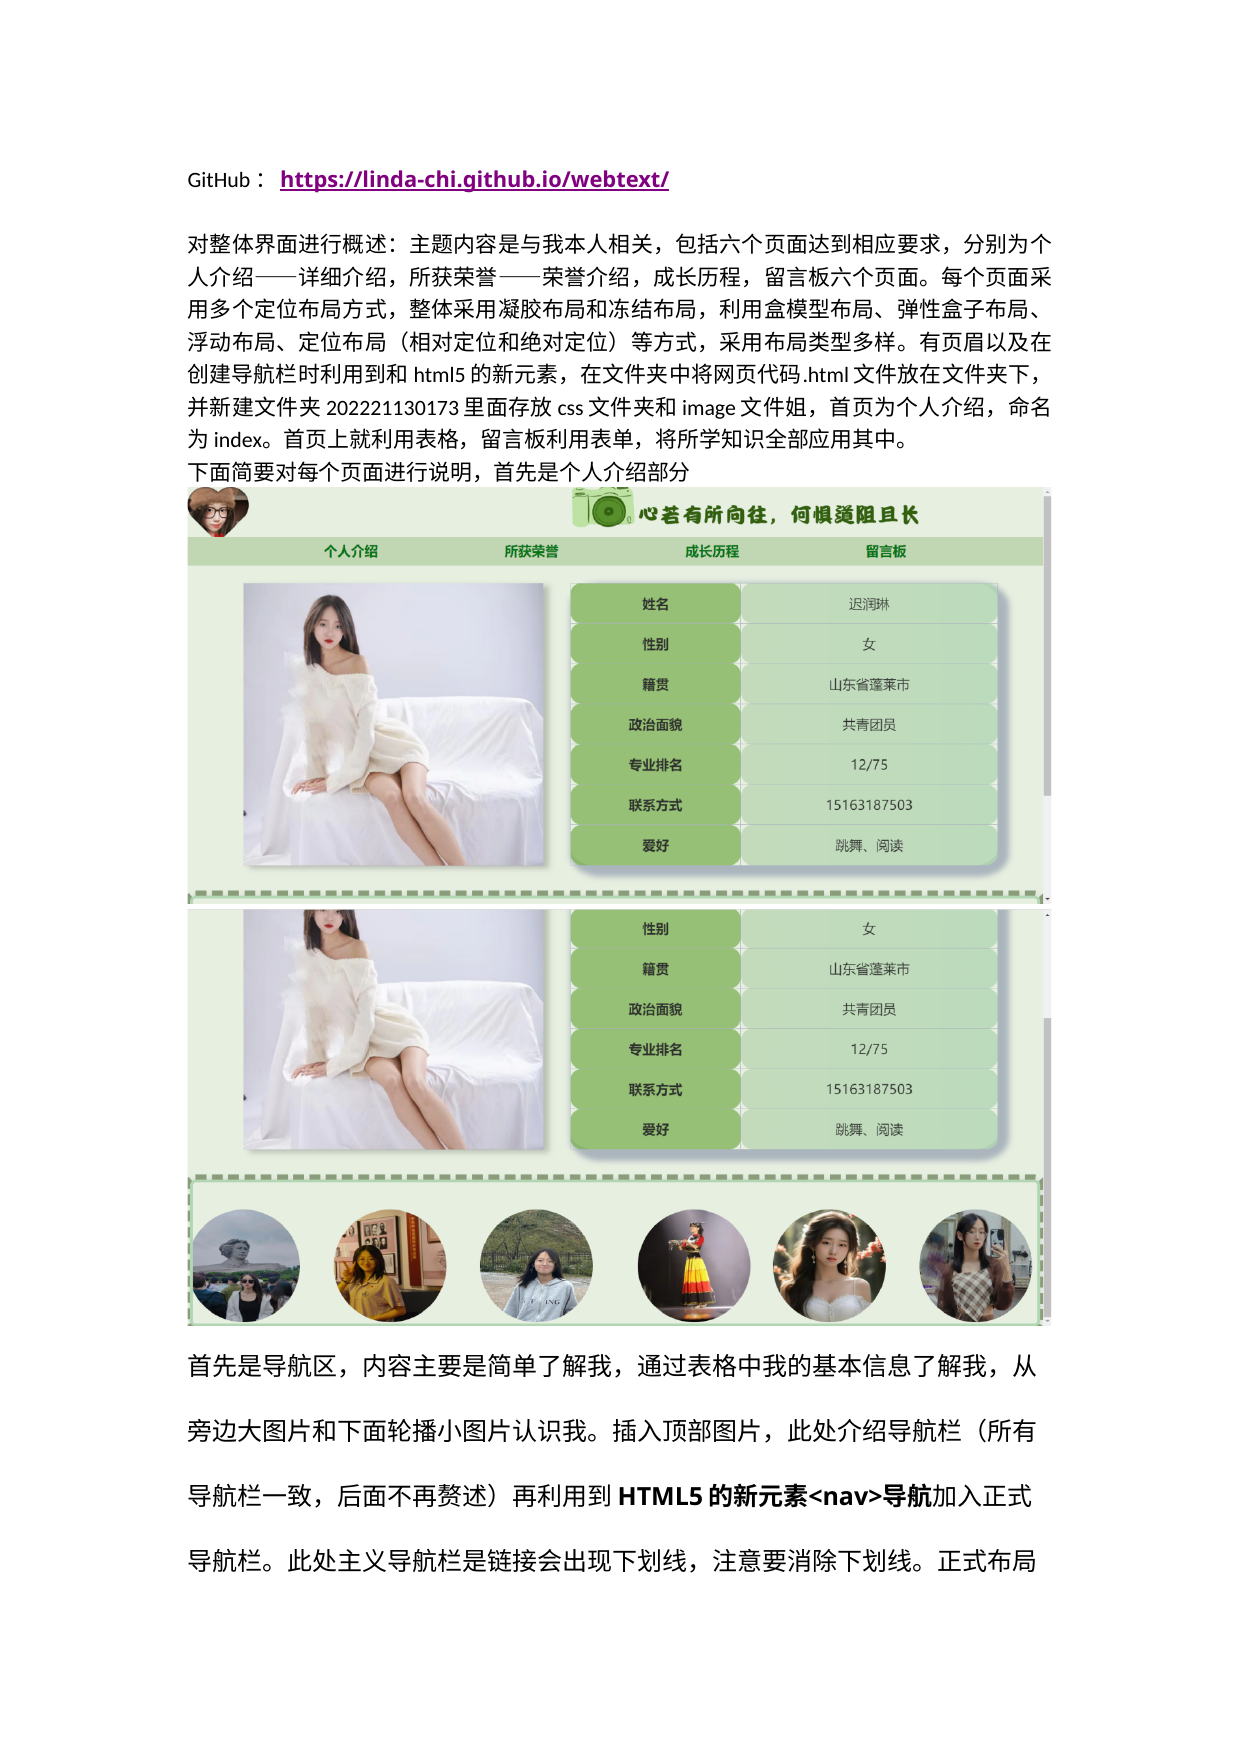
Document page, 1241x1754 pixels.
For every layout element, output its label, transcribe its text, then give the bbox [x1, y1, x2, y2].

picture [187, 487, 1052, 904]
text 对整体界面进行概述：主题内容是与我本人相关，包括六个页面达到相应要求，分别为个人介绍——详细介绍，所获荣誉——荣誉介绍，成长历程，留言板六个页面。每个页面采用多个定位布局方式，整体采用凝胶布局和冻结布局，利用盒模型布局、弹性盒子布局、浮动布局、定位布局（相对定位和绝对定位）等方式，采用布局类型多样。有页眉以及在创建导航栏时利用到和html5的新元素，在文件夹中将网页代码.html文件放在文件夹下，并新建文件夹202221130173里面存放css文件夹和image文件姐，首页为个人介绍，命名为index。首页上就利用表格，留言板利用表单，将所学知识全部应用其中。 [187, 227, 1053, 454]
text 下面简要对每个页面进行说明，首先是个人介绍部分 [187, 454, 1053, 487]
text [187, 1332, 1053, 1592]
text GitHub ： https://linda-chi.github.io/webtext/ [187, 162, 1053, 194]
picture [187, 909, 1052, 1326]
